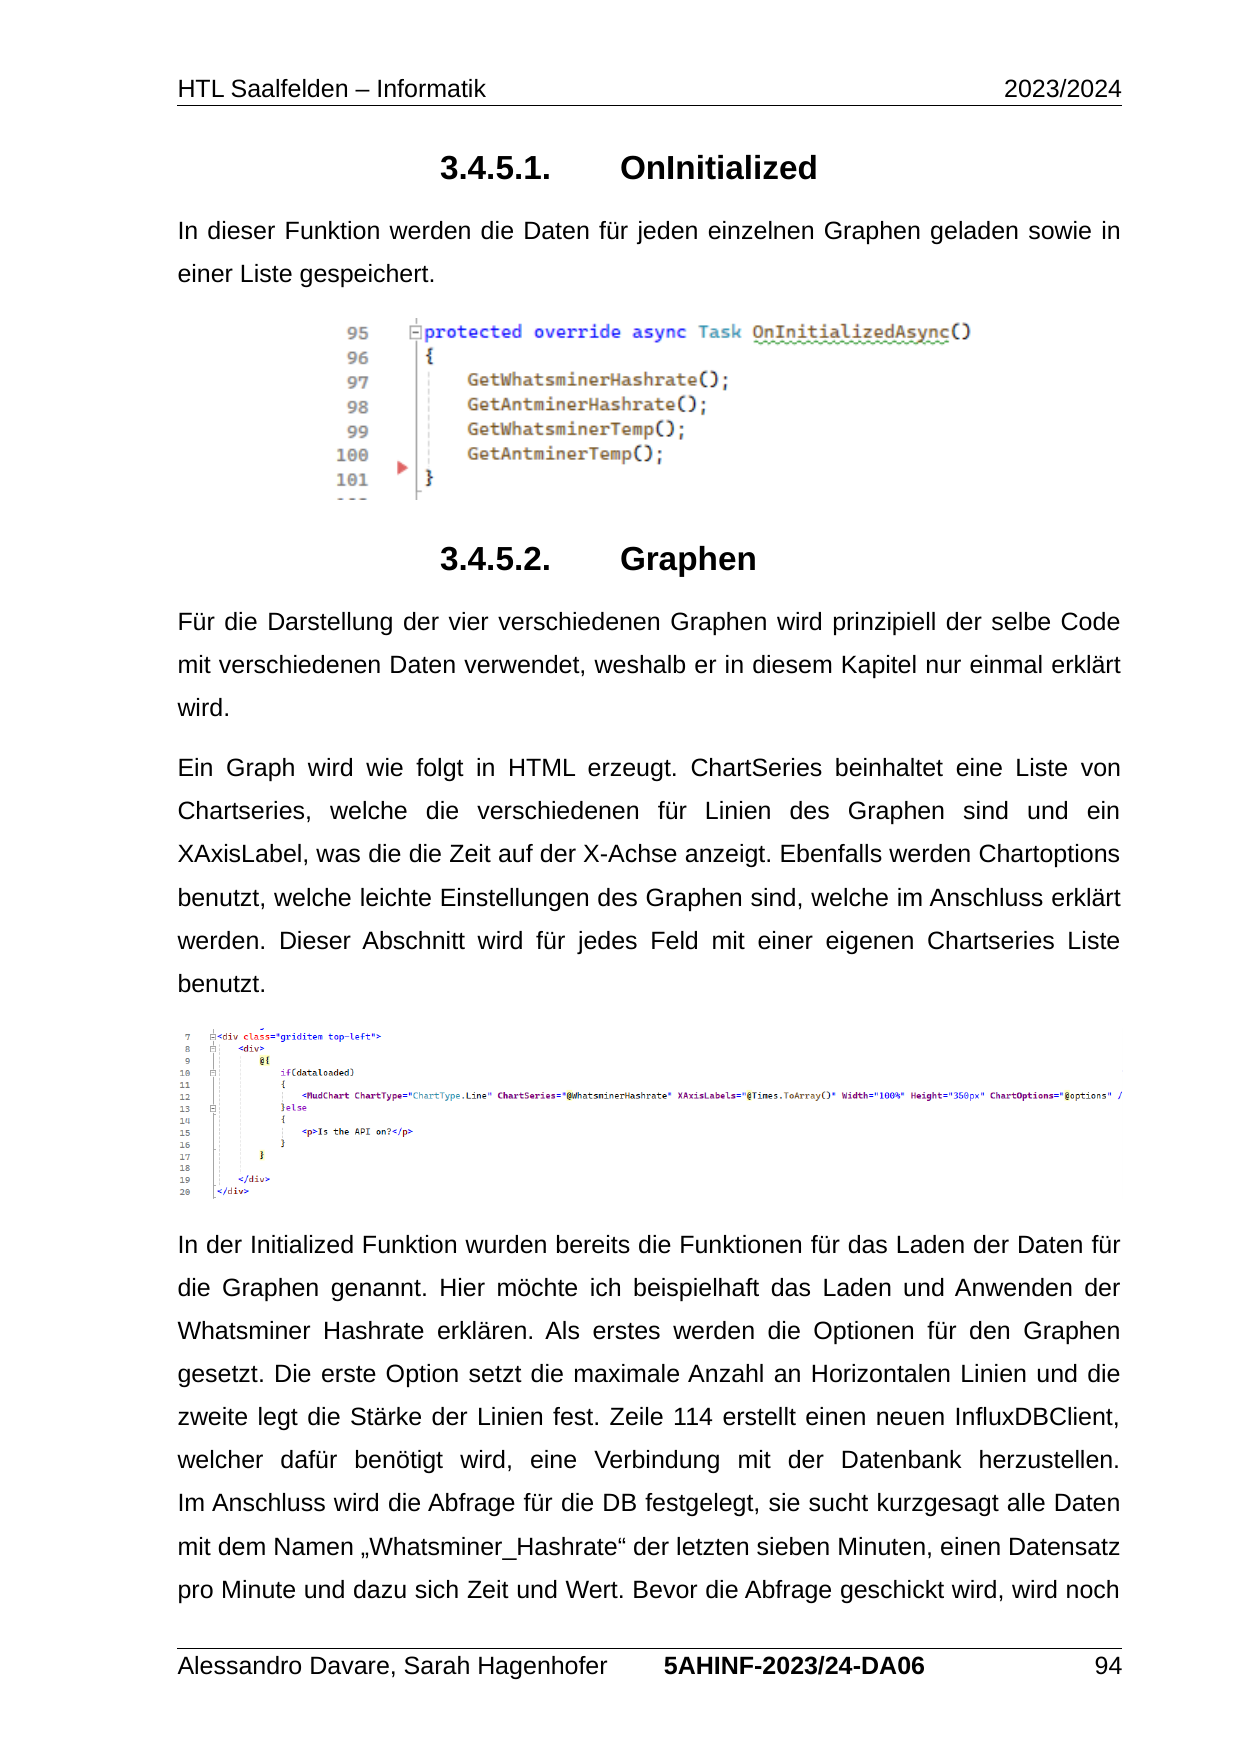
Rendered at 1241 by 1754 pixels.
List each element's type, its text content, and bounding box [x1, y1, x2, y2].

picture [313, 318, 986, 500]
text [177, 1229, 1122, 1603]
text Für die Darstellung der vier verschiedenen Graphen wird prinzipiell der selbe Code mit verschiedenen Daten verwendet, weshalb er in diesem Kapitel nur einmal erklärt wird. [177, 607, 1122, 722]
picture [177, 1028, 1123, 1199]
subtitle OnInitialized [440, 148, 1122, 186]
text Ein Graph wird wie folgt in HTML erzeugt. ChartSeries beinhaltet eine Liste von Chartseries, welche die verschiedenen für Linien des Graphen sind und ein XAxisLabel, was die die Zeit auf der X-Achse anzeigt. Ebenfalls werden Chartoptions benutzt, welche leichte Einstellungen des Graphen sind, welche im Anschluss erklärt werden. Dieser Abschnitt wird für jedes Feld mit einer eigenen Chartseries Liste benutzt. [177, 753, 1122, 998]
subtitle Graphen [440, 539, 1122, 578]
text In dieser Funktion werden die Daten für jeden einzelnen Graphen geladen sowie in einer Liste gespeichert. [177, 216, 1122, 288]
